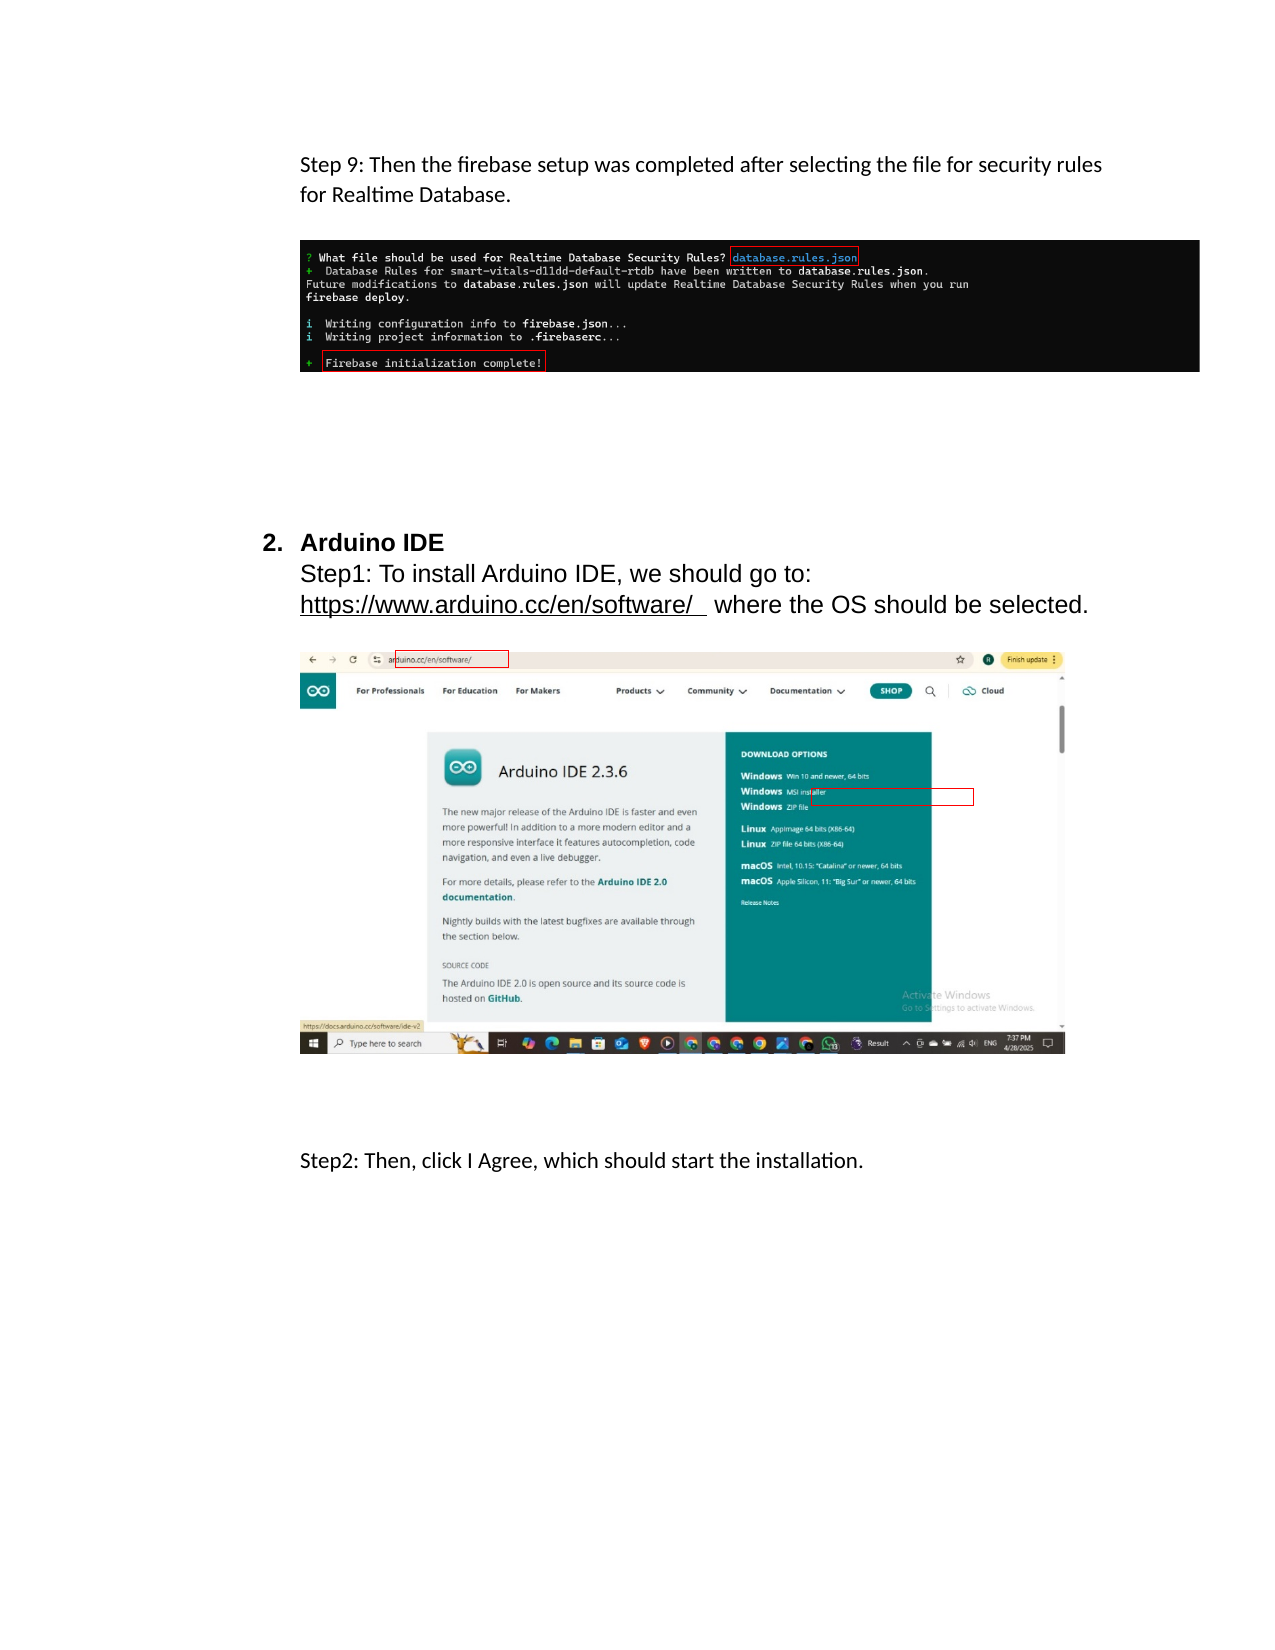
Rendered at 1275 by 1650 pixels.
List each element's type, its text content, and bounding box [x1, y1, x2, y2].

picture [396, 652, 508, 667]
list Arduino IDE [262, 528, 1125, 557]
picture [300, 652, 1066, 1054]
picture [323, 351, 545, 371]
list Step 9: Then the firebase setup was completed after selecting the file for security rules for Realtime Database. [300, 150, 1125, 208]
list Step1: To install Arduino IDE, we should go to: https://www.arduino.cc/en/software/ where the OS should be selected. [300, 559, 1125, 619]
list Step2: Then, click I Agree, which should start the installation. [300, 1146, 1125, 1174]
picture [300, 240, 1200, 372]
